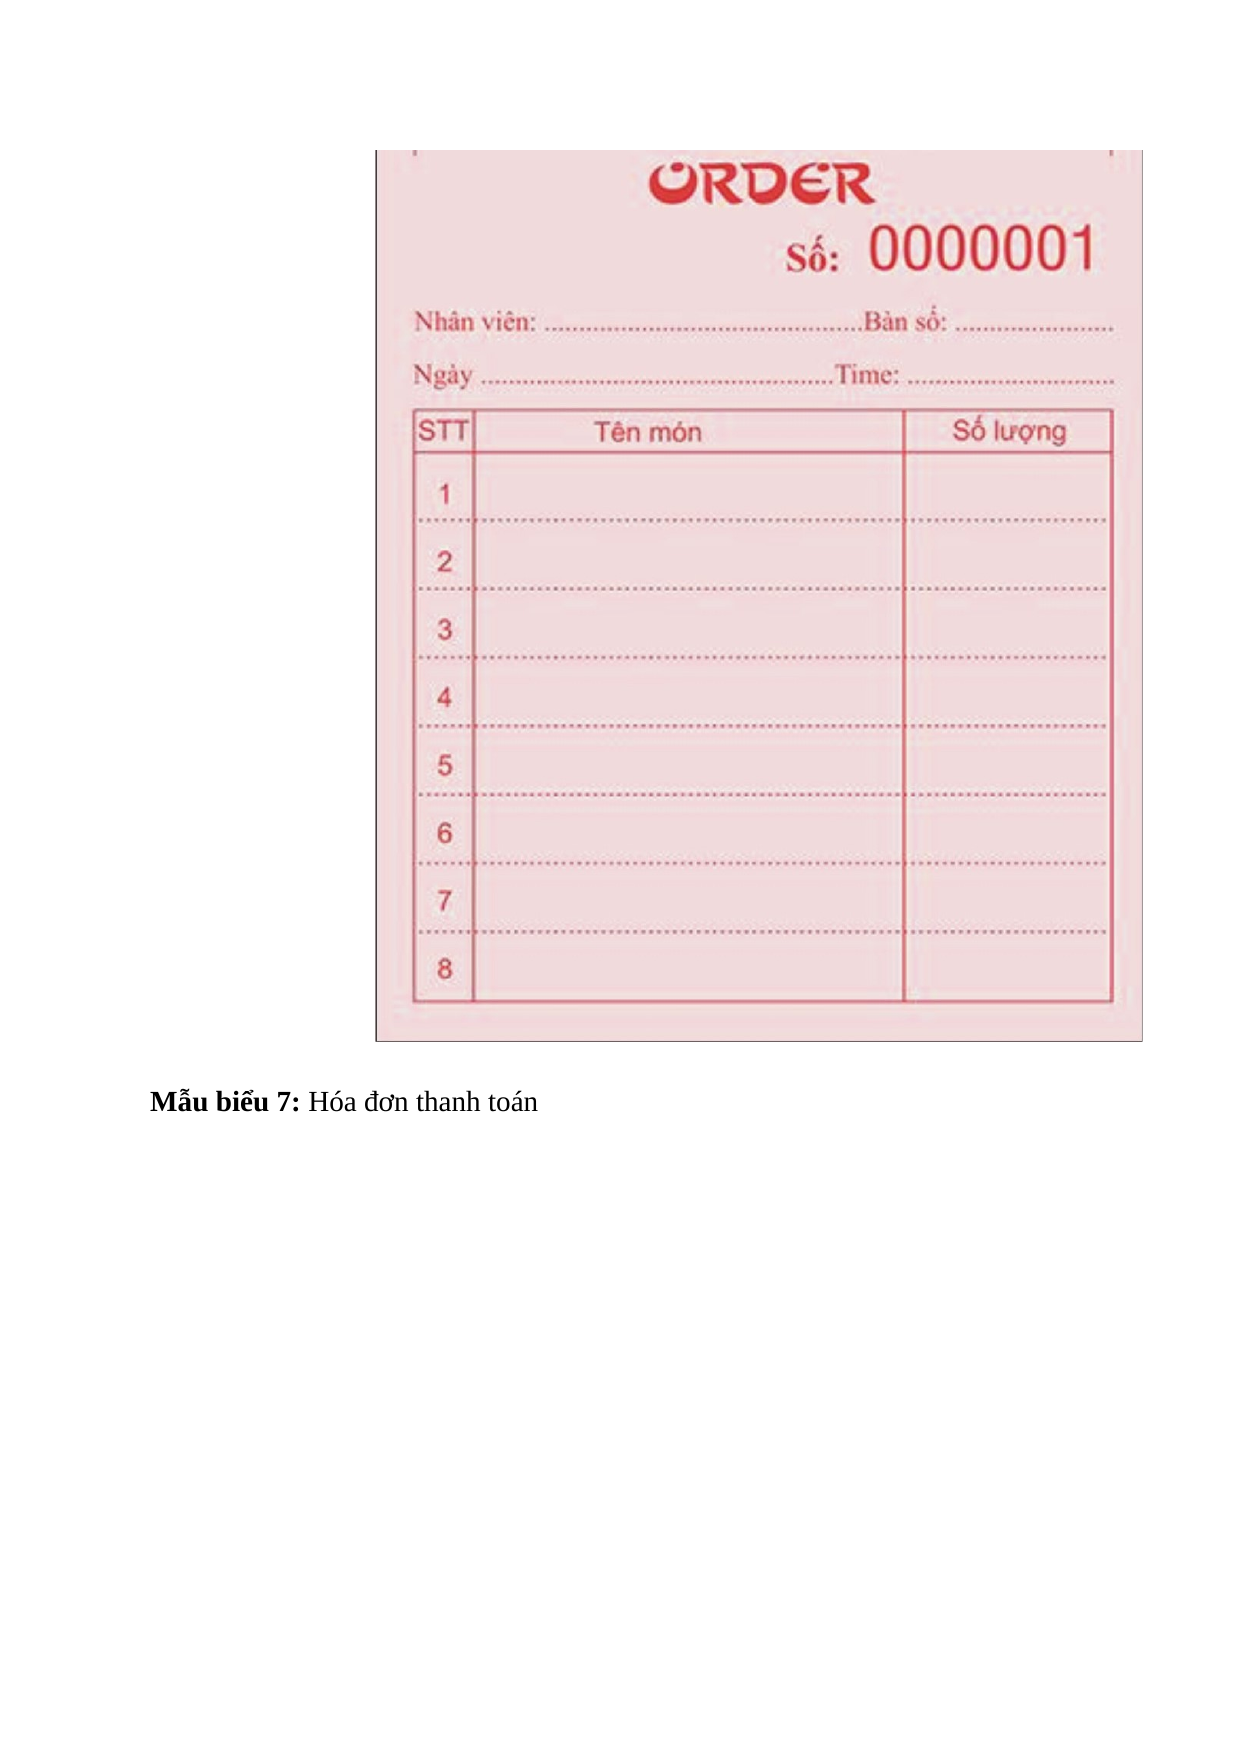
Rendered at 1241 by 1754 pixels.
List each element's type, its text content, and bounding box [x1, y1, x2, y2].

picture [375, 150, 1143, 1042]
text Mẫu biểu 7: Hóa đơn thanh toán [150, 1084, 1090, 1117]
